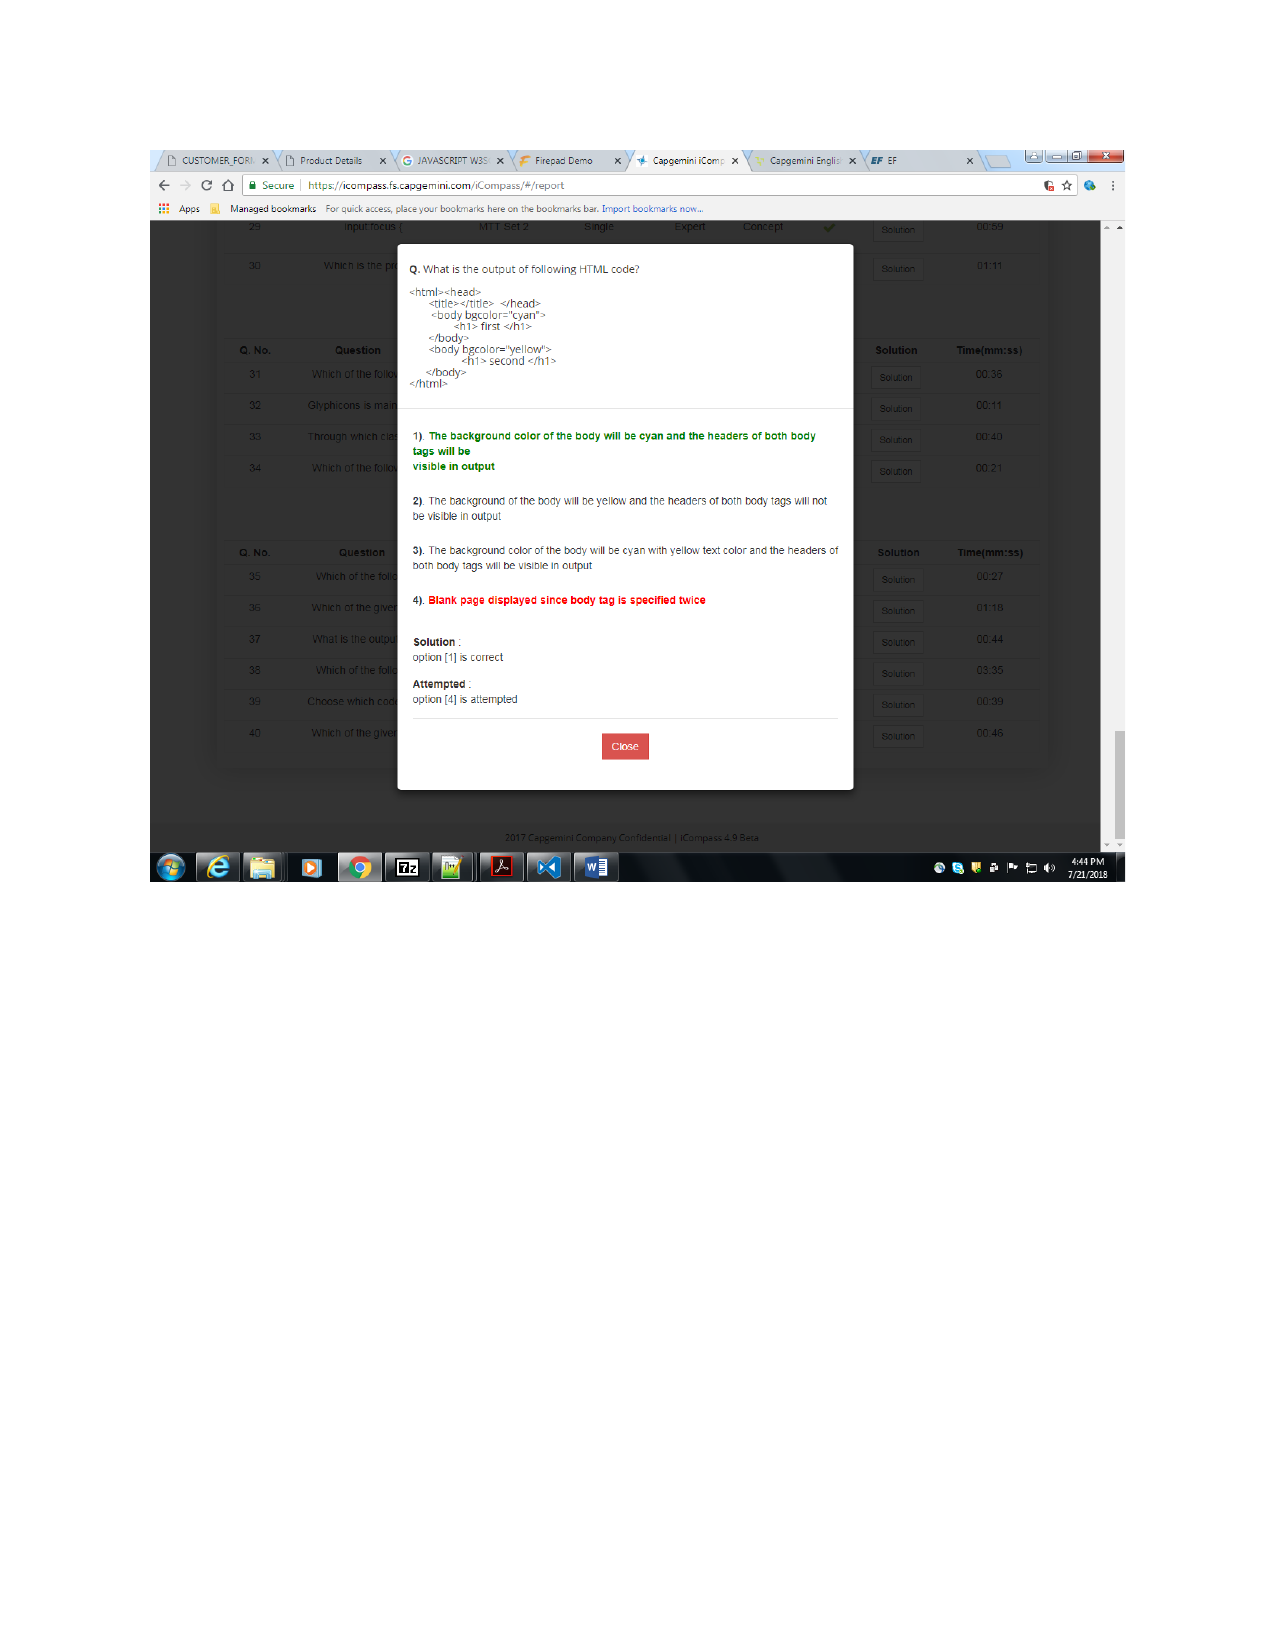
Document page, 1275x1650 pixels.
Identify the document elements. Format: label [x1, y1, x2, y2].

picture [150, 150, 1125, 882]
